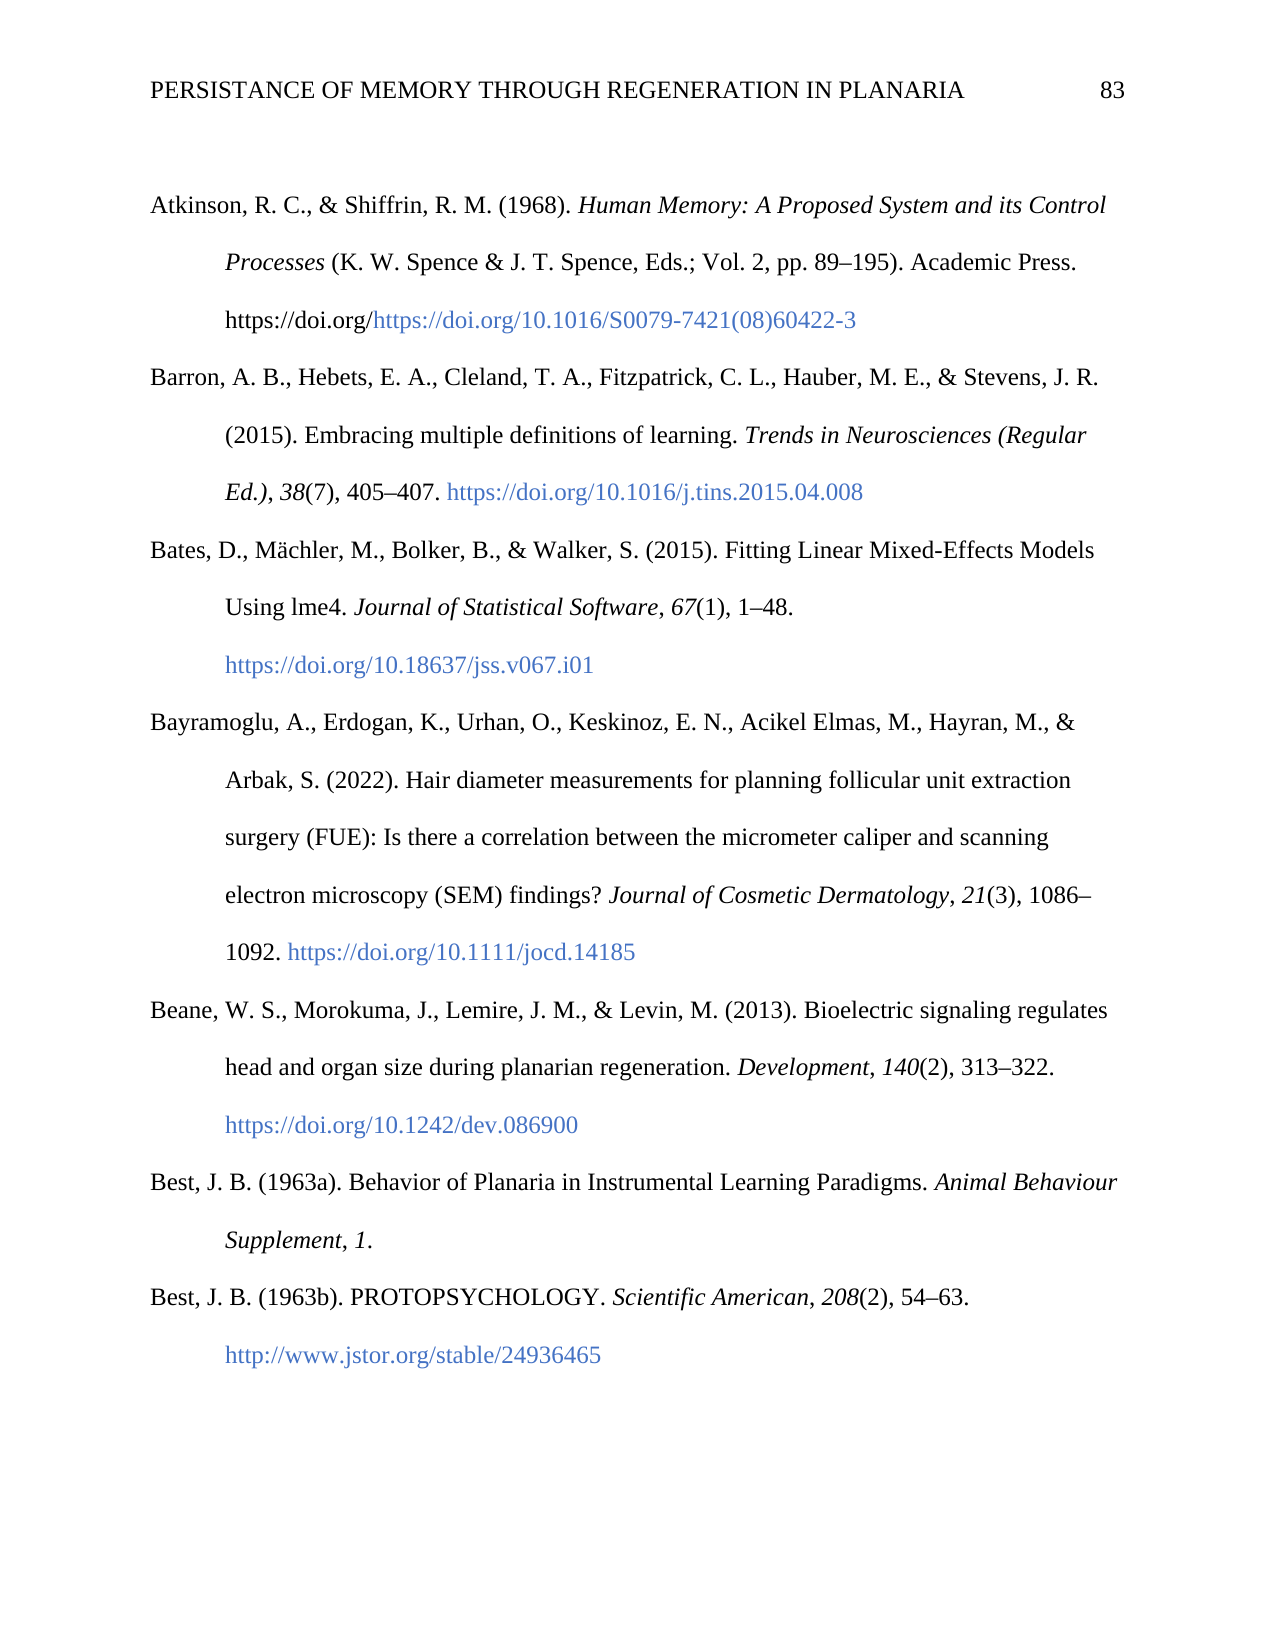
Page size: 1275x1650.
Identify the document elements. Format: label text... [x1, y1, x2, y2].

text Beane, W. S., Morokuma, J., Lemire, J. M., & Levin, M. (2013). Bioelectric signaling regulates head and organ size during planarian regeneration. Development, 140(2), 313–322. https://doi.org/10.1242/dev.086900 [150, 995, 1125, 1139]
text Bates, D., Mächler, M., Bolker, B., & Walker, S. (2015). Fitting Linear Mixed-Effects Models Using lme4. Journal of Statistical Software, 67(1), 1–48. https://doi.org/10.18637/jss.v067.i01 [150, 535, 1125, 679]
text Bayramoglu, A., Erdogan, K., Urhan, O., Keskinoz, E. N., Acikel Elmas, M., Hayran, M., & Arbak, S. (2022). Hair diameter measurements for planning follicular unit extraction surgery (FUE): Is there a correlation between the micrometer caliper and scanning electron microscopy (SEM) findings? Journal of Cosmetic Dermatology, 21(3), 1086–1092. https://doi.org/10.1111/jocd.14185 [150, 707, 1125, 966]
text Best, J. B. (1963a). Behavior of Planaria in Instrumental Learning Paradigms. Animal Behaviour Supplement, 1. [150, 1167, 1125, 1254]
text Best, J. B. (1963b). PROTOPSYCHOLOGY. Scientific American, 208(2), 54–63. http://www.jstor.org/stable/24936465 [150, 1282, 1125, 1369]
text Atkinson, R. C., & Shiffrin, R. M. (1968). Human Memory: A Proposed System and its Control Processes (K. W. Spence & J. T. Spence, Eds.; Vol. 2, pp. 89–195). Academic Press. https://doi.org/https://doi.org/10.1016/S0079-7421(08)60422-3 [150, 190, 1125, 334]
text Barron, A. B., Hebets, E. A., Cleland, T. A., Fitzpatrick, C. L., Hauber, M. E., & Stevens, J. R. (2015). Embracing multiple definitions of learning. Trends in Neurosciences (Regular Ed.), 38(7), 405–407. https://doi.org/10.1016/j.tins.2015.04.008 [150, 362, 1125, 506]
